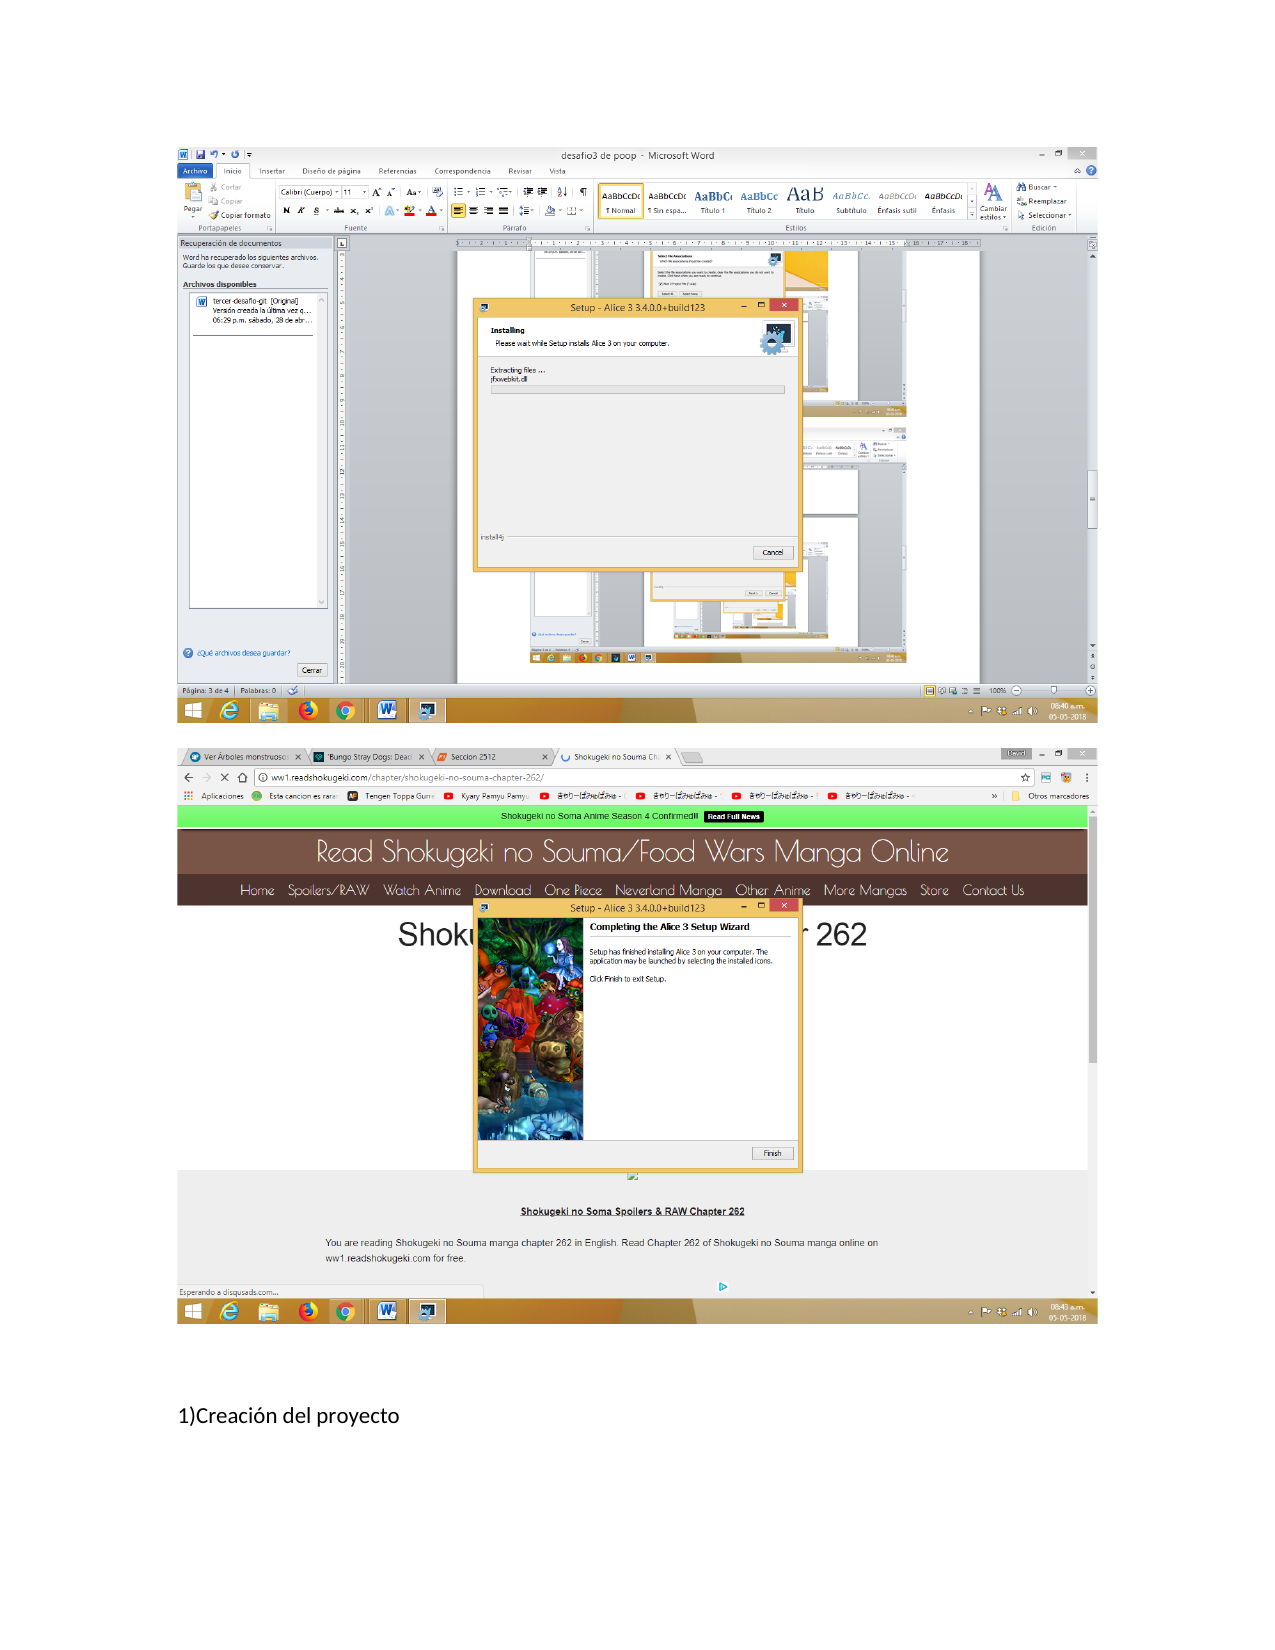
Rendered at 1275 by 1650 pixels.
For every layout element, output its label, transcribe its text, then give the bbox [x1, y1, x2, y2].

text 1)Creación del proyecto [177, 1401, 1098, 1429]
picture [177, 748, 1098, 1324]
picture [177, 147, 1098, 723]
